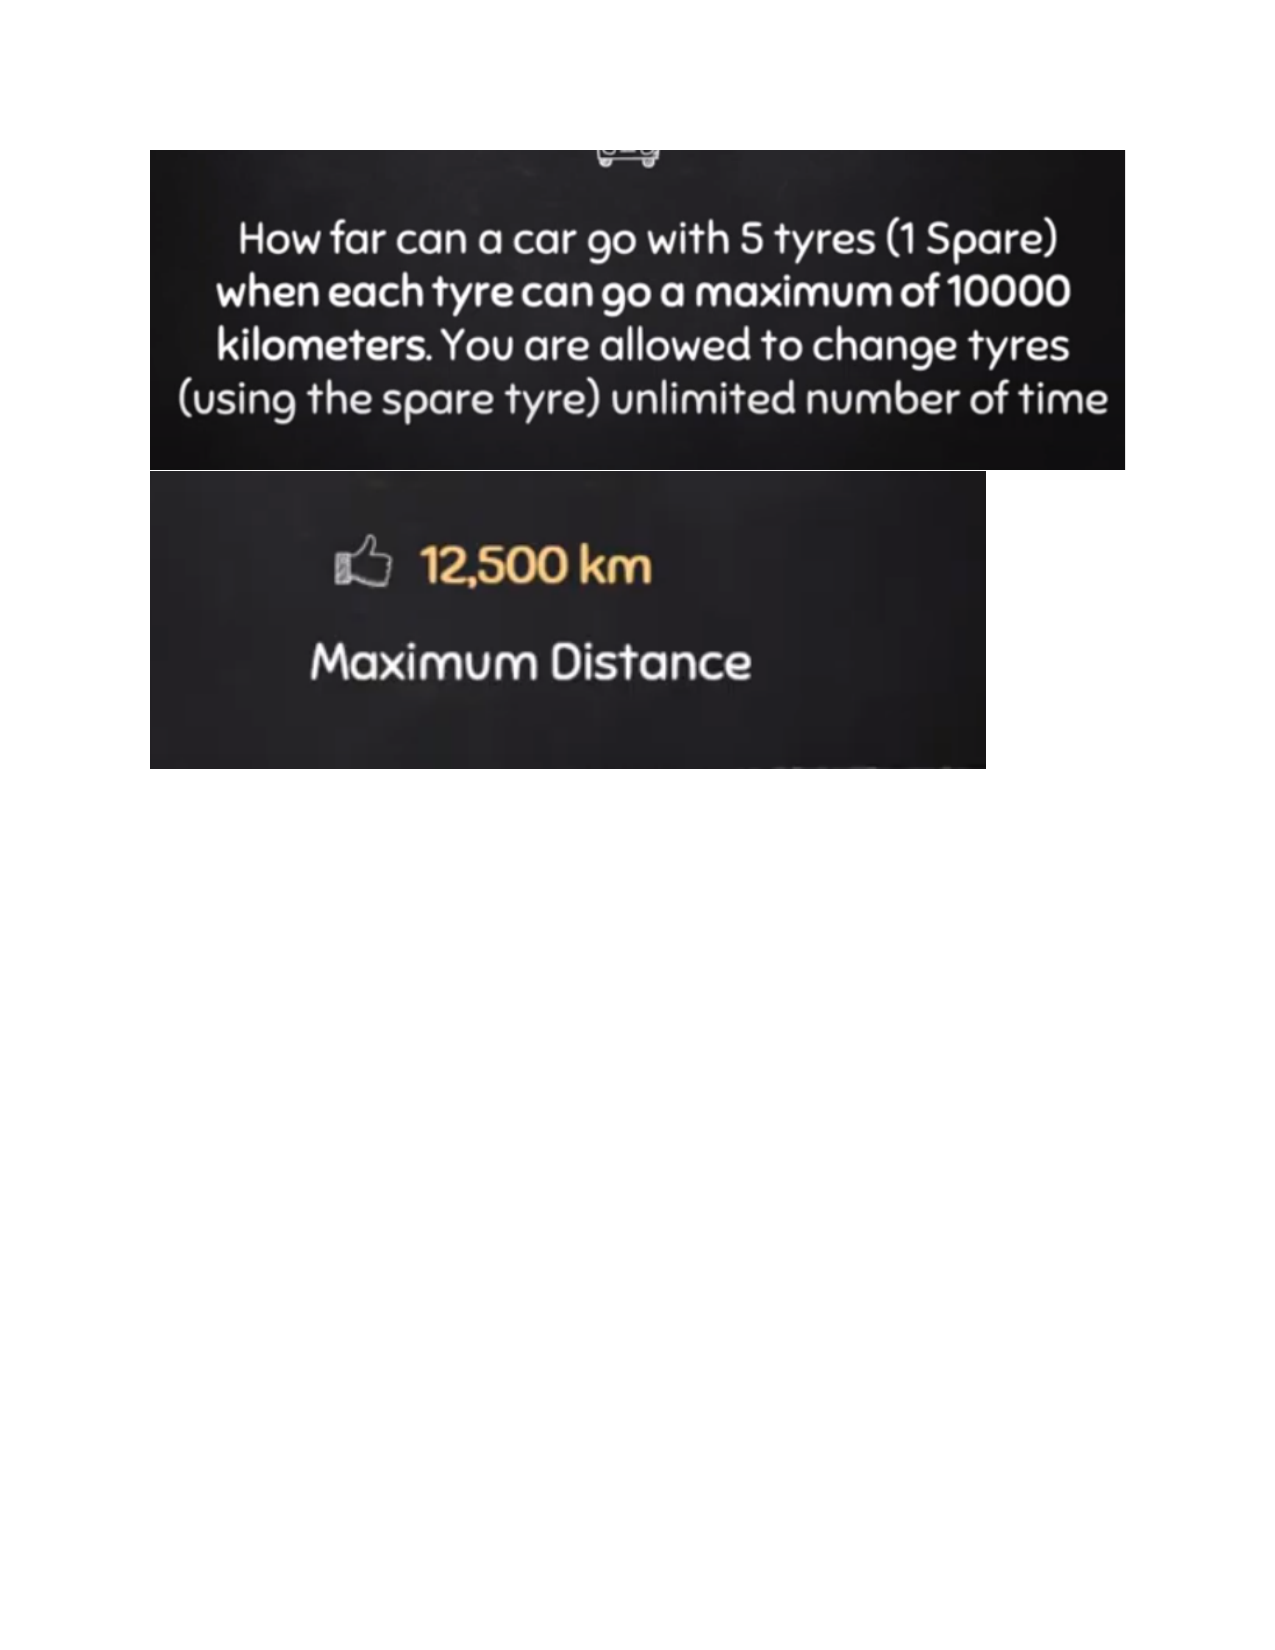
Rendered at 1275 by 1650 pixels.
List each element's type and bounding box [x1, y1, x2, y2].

picture [150, 150, 1125, 470]
picture [150, 471, 986, 769]
